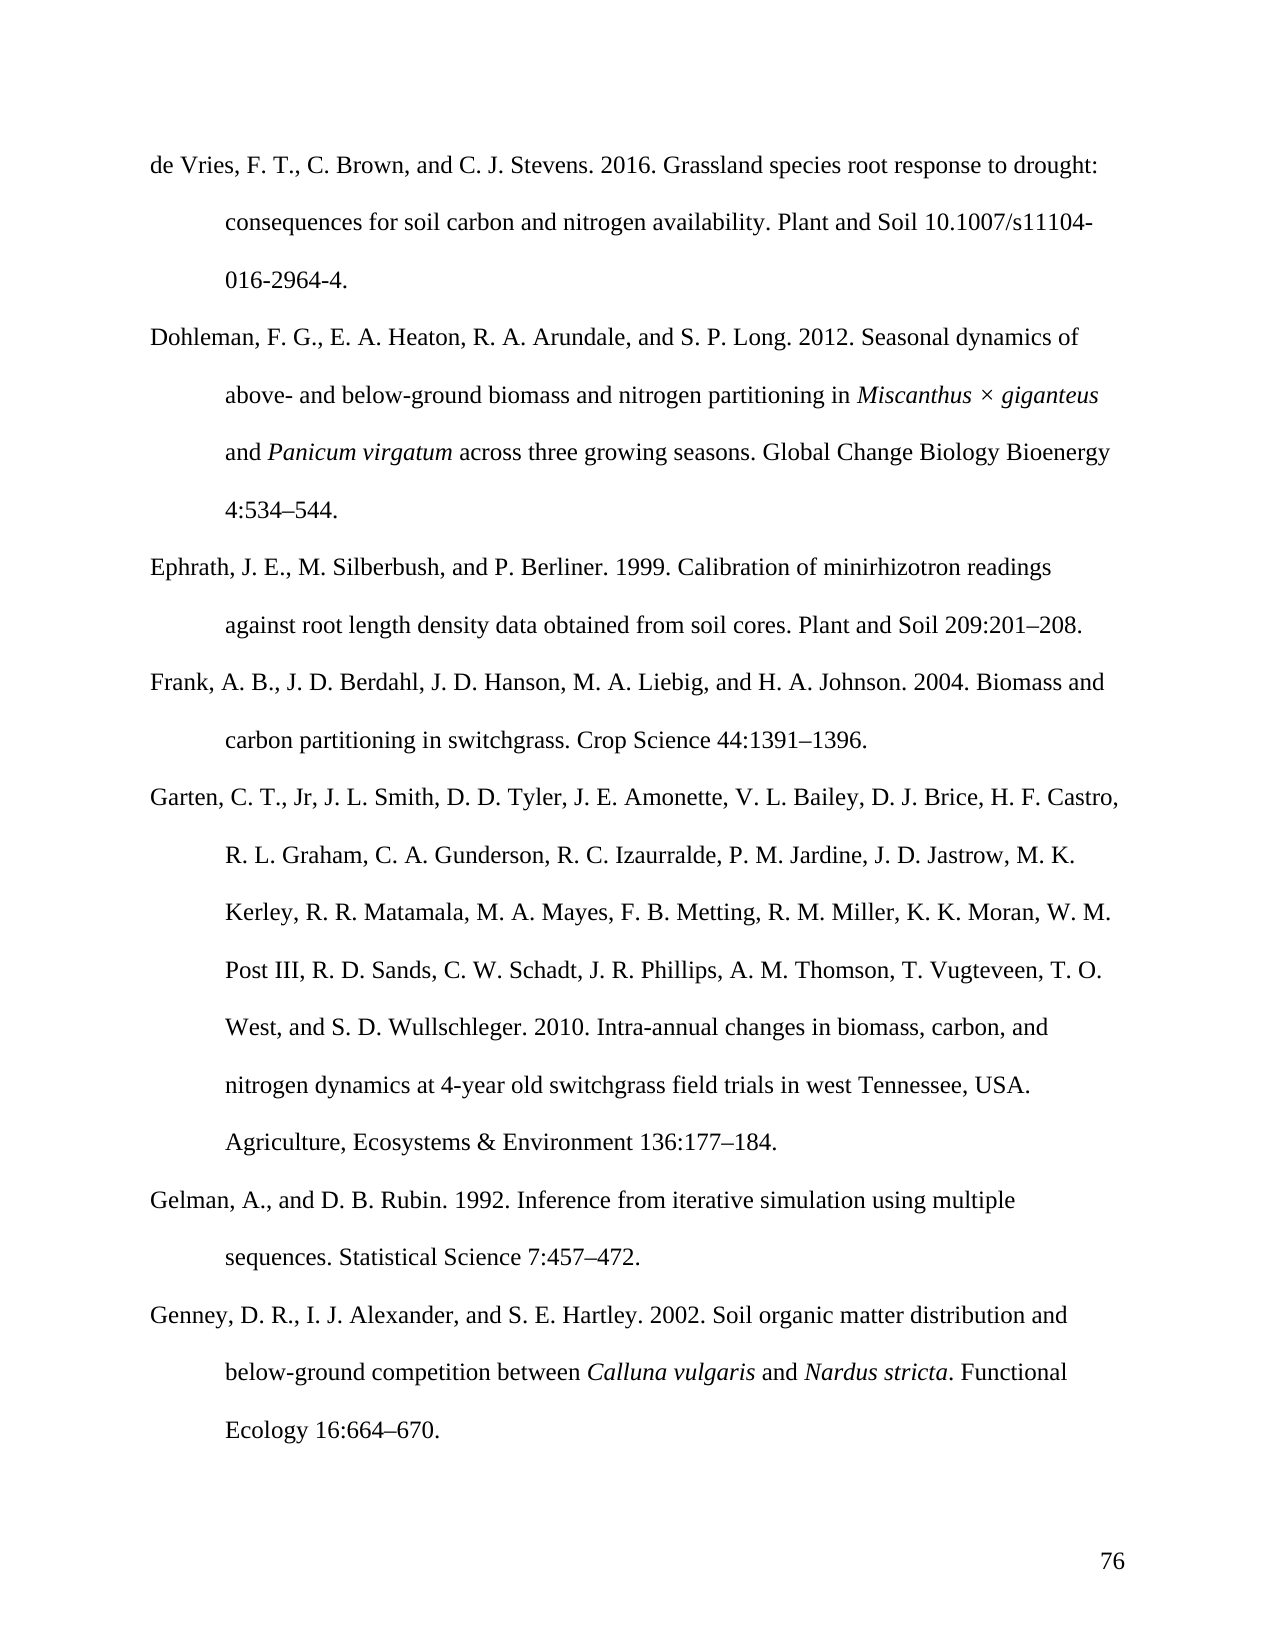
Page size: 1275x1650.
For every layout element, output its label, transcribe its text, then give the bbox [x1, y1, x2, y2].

text Ephrath, J. E., M. Silberbush, and P. Berliner. 1999. Calibration of minirhizotron readings against root length density data obtained from soil cores. Plant and Soil 209:201–208. [150, 552, 1125, 639]
text Dohleman, F. G., E. A. Heaton, R. A. Arundale, and S. P. Long. 2012. Seasonal dynamics of above- and below-ground biomass and nitrogen partitioning in Miscanthus × giganteus and Panicum virgatum across three growing seasons. Global Change Biology Bioenergy 4:534–544. [150, 322, 1125, 524]
text de Vries, F. T., C. Brown, and C. J. Stevens. 2016. Grassland species root response to drought: consequences for soil carbon and nitrogen availability. Plant and Soil 10.1007/s11104-016-2964-4. [150, 150, 1125, 294]
text Genney, D. R., I. J. Alexander, and S. E. Hartley. 2002. Soil organic matter distribution and below-ground competition between Calluna vulgaris and Nardus stricta. Functional Ecology 16:664–670. [150, 1300, 1125, 1444]
text Gelman, A., and D. B. Rubin. 1992. Inference from iterative simulation using multiple sequences. Statistical Science 7:457–472. [150, 1185, 1125, 1271]
text Garten, C. T., Jr, J. L. Smith, D. D. Tyler, J. E. Amonette, V. L. Bailey, D. J. Brice, H. F. Castro, R. L. Graham, C. A. Gunderson, R. C. Izaurralde, P. M. Jardine, J. D. Jastrow, M. K. Kerley, R. R. Matamala, M. A. Mayes, F. B. Metting, R. M. Miller, K. K. Moran, W. M. Post III, R. D. Sands, C. W. Schadt, J. R. Phillips, A. M. Thomson, T. Vugteveen, T. O. West, and S. D. Wullschleger. 2010. Intra-annual changes in biomass, carbon, and nitrogen dynamics at 4-year old switchgrass field trials in west Tennessee, USA. Agriculture, Ecosystems & Environment 136:177–184. [150, 782, 1125, 1156]
text Frank, A. B., J. D. Berdahl, J. D. Hanson, M. A. Liebig, and H. A. Johnson. 2004. Biomass and carbon partitioning in switchgrass. Crop Science 44:1391–1396. [150, 667, 1125, 754]
